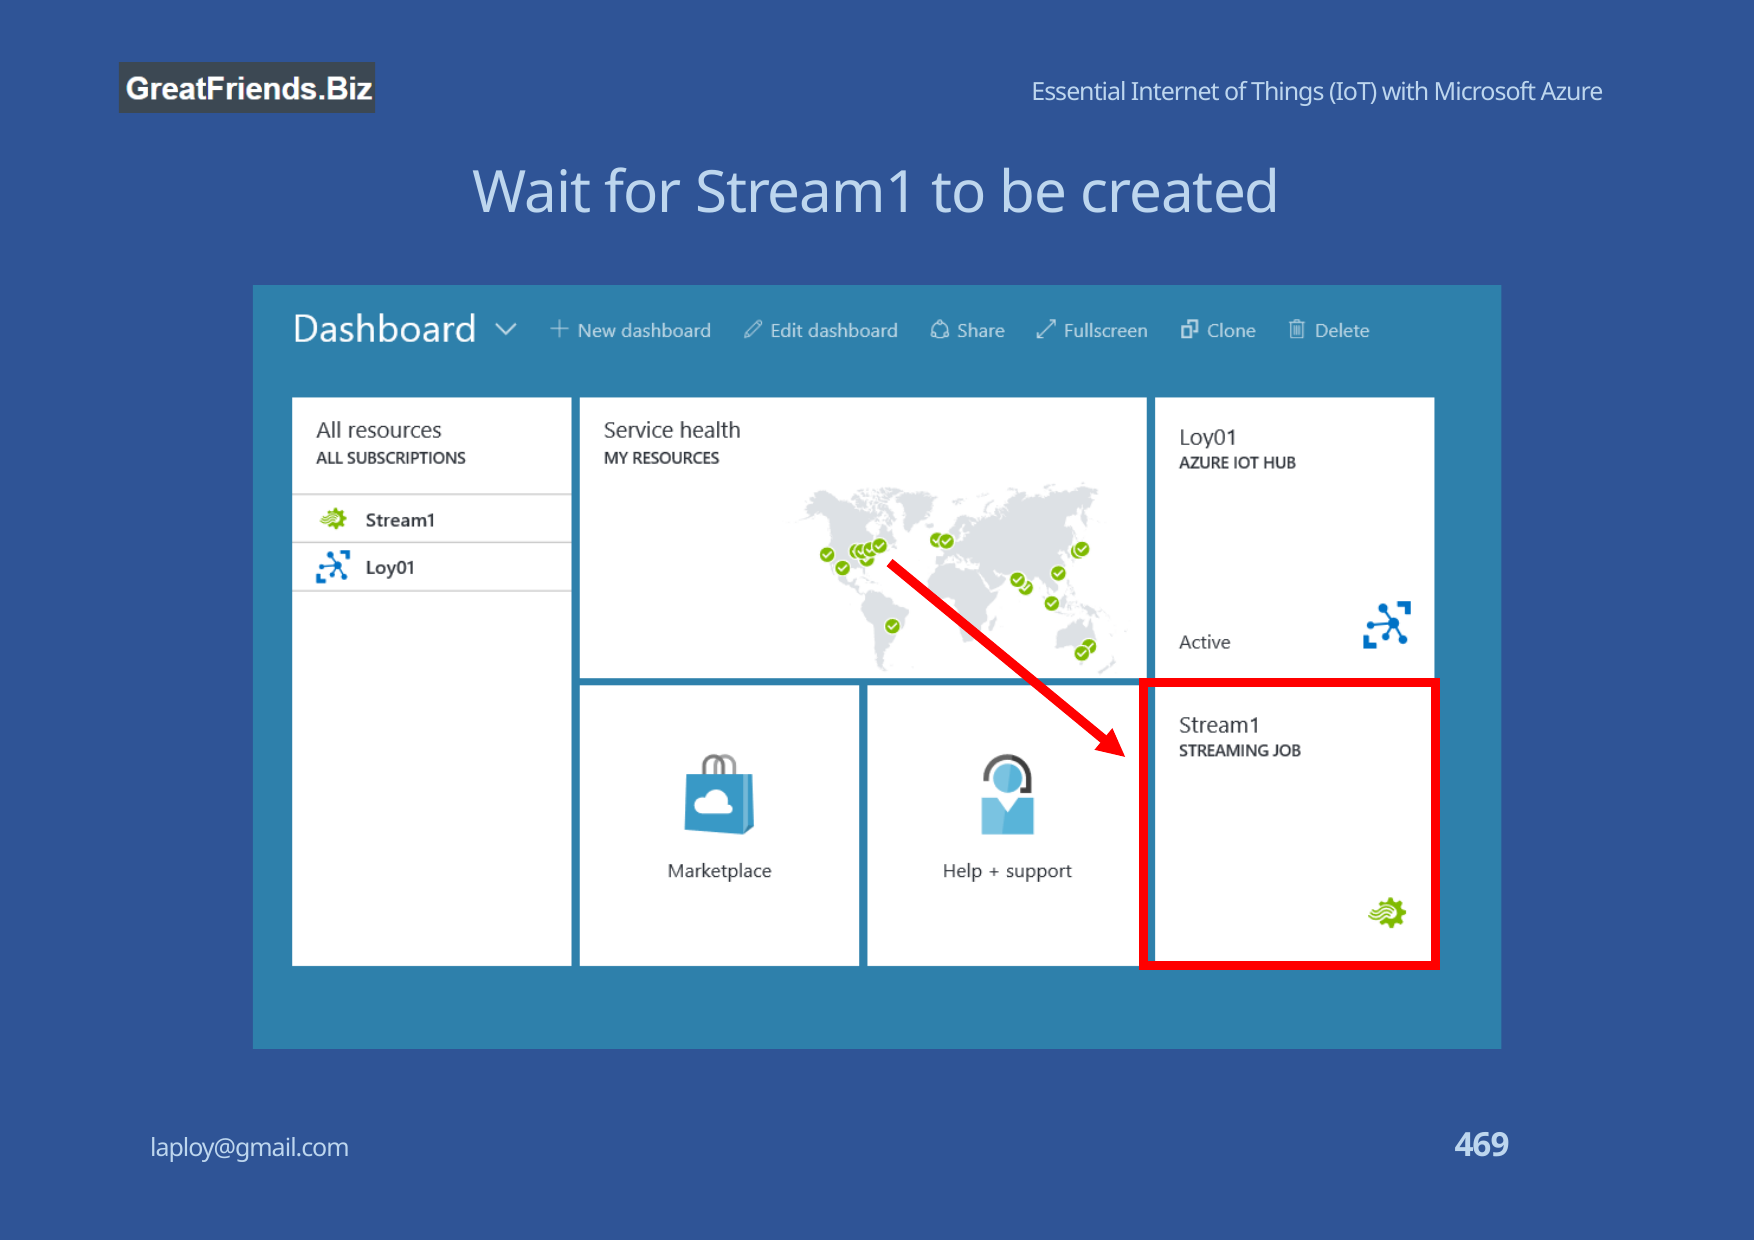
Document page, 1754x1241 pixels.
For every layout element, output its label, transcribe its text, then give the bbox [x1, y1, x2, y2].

title Wait for Stream1 to be created [150, 150, 1604, 229]
picture [252, 285, 1502, 1049]
picture [118, 62, 375, 113]
